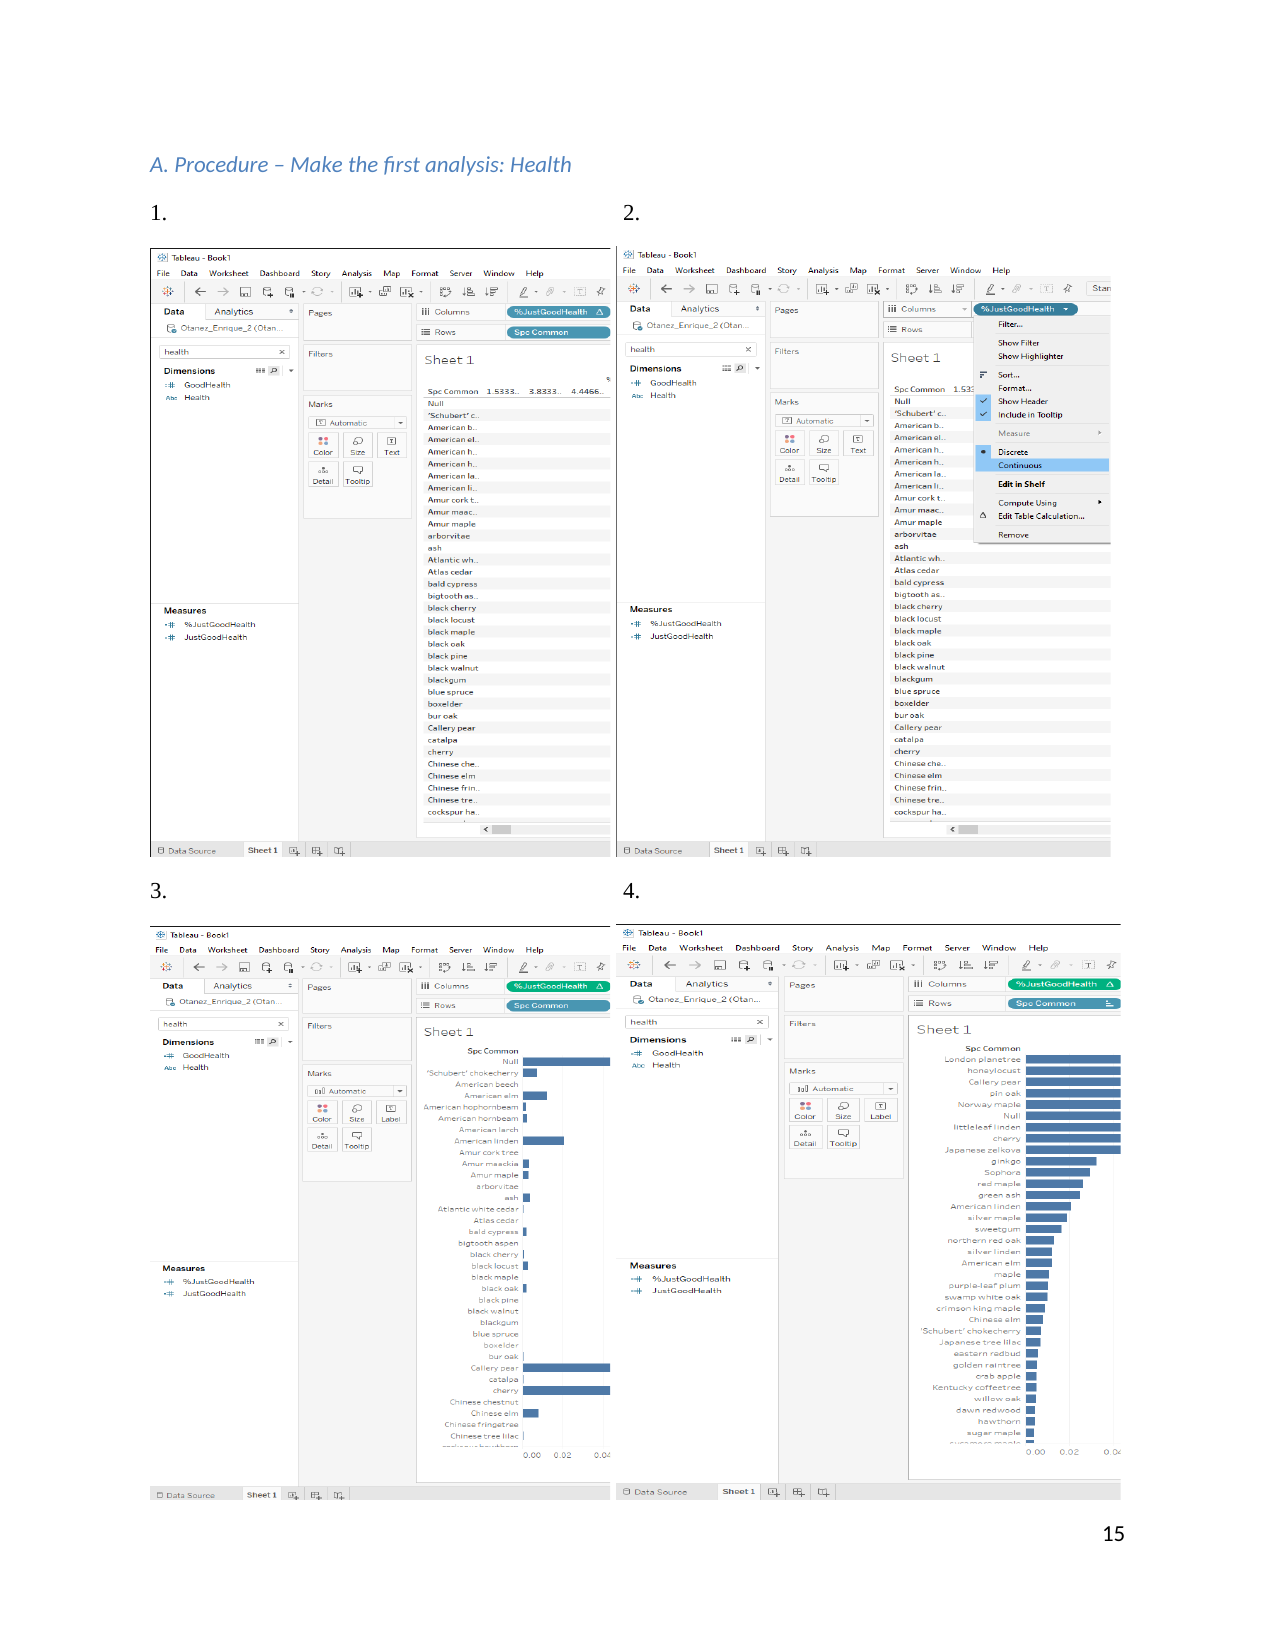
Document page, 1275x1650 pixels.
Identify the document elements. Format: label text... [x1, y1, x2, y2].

text 3. 4. [150, 877, 1125, 904]
text A. Procedure – Make the first analysis: Health [150, 150, 1125, 178]
text 1. 2. [150, 199, 1125, 225]
picture [616, 924, 1121, 1500]
picture [150, 926, 611, 1500]
picture [150, 248, 611, 857]
picture [616, 246, 1111, 857]
